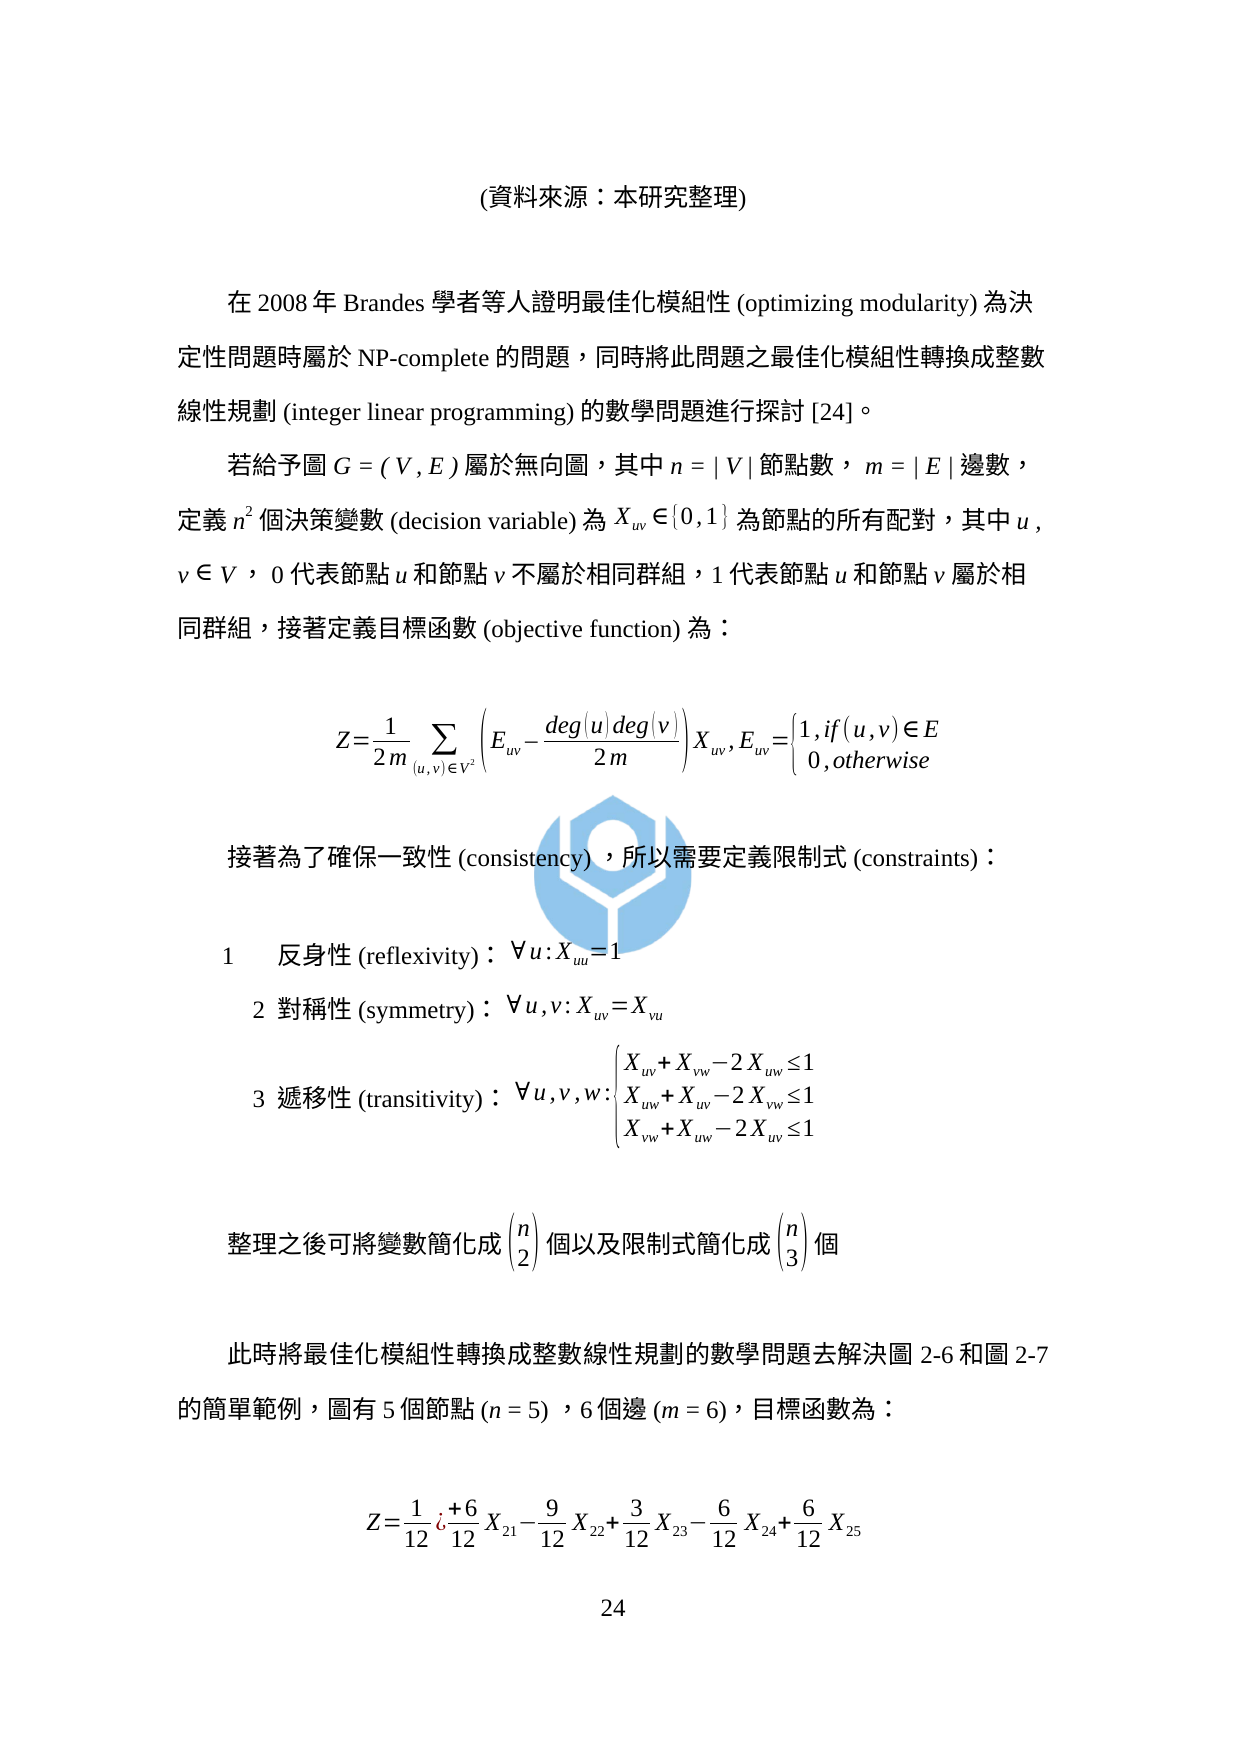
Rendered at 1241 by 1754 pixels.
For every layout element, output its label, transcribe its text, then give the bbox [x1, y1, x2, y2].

text 接著為了確保一致性 (consistency) ，所以需要定義限制式 (constraints)： [177, 838, 1048, 874]
text 此時將最佳化模組性轉換成整數線性規劃的數學問題去解決圖2-6和圖2-7的簡單範例，圖有5個節點 (n = 5) ，6個邊 (m = 6)，目標函數為： [177, 1335, 1048, 1426]
text 在2008年 Brandes 學者等人證明最佳化模組性 (optimizing modularity) 為決定性問題時屬於NP-complete 的問題，同時將此問題之最佳化模組性轉換成整數線性規劃 (integer linear programming) 的數學問題進行探討 [24]。 [177, 283, 1048, 428]
text 整理之後可將變數簡化成 個以及限制式簡化成 個 [177, 1211, 1048, 1274]
list 對稱性 (symmetry)： [252, 989, 1048, 1026]
list 遞移性 (transitivity)： [252, 1044, 1048, 1150]
picture [526, 790, 700, 838]
text 若給予圖 G = ( V , E ) 屬於無向圖，其中 n = | V | 節點數， m = | E | 邊數，定義 個決策變數 (decision variable) 為 為節點的所有配對，其中 u , v V ， 0 代表節點u 和節點v 不屬於相同群組，1 代表節點u 和節點v 屬於相同群組，接著定義目標函數 (objective function) 為： [177, 446, 1048, 645]
picture [526, 874, 700, 935]
text (資料來源：本研究整理) [177, 177, 1048, 213]
list 反身性 (reflexivity)： [222, 935, 1048, 971]
